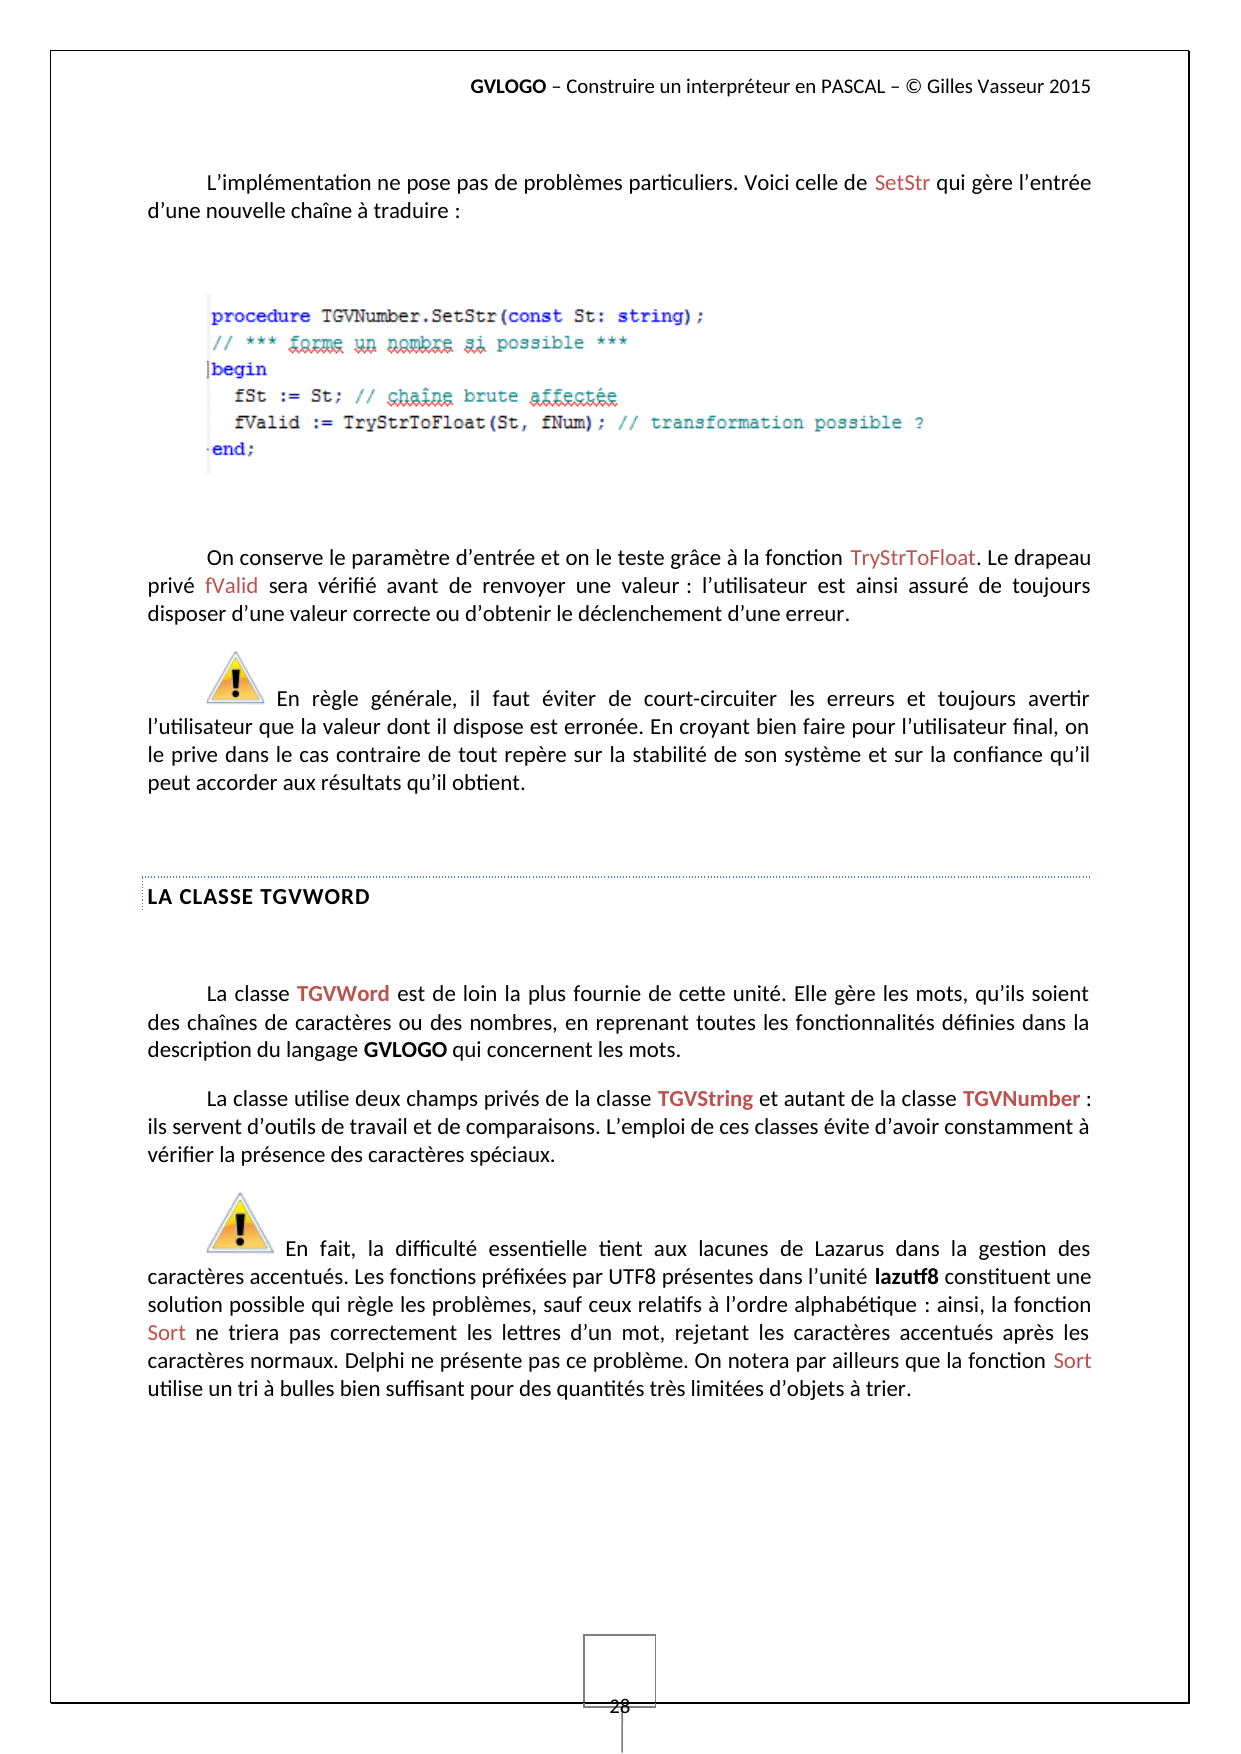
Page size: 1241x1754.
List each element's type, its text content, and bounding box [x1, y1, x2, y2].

text En règle générale, il faut éviter de court-circuiter les erreurs et toujours avertir l’utilisateur que la valeur dont il dispose est erronée. En croyant bien faire pour l’utilisateur final, on le prive dans le cas contraire de tout repère sur la stabilité de son système et sur la confiance qu’il peut accorder aux résultats qu’il obtient. [147, 648, 1092, 796]
picture [206, 648, 265, 707]
text La classe utilise deux champs privés de la classe TGVString et autant de la classe TGVNumber : ils servent d’outils de travail et de comparaisons. L’emploi de ces classes évite d’avoir constamment à vérifier la présence des caractères spéciaux. [147, 1084, 1092, 1168]
text On conserve le paramètre d’entrée et on le teste grâce à la fonction TryStrToFloat. Le drapeau privé fValid sera vérifié avant de renvoyer une valeur : l’utilisateur est ainsi assuré de toujours disposer d’une valeur correcte ou d’obtenir le déclenchement d’une erreur. [147, 543, 1092, 628]
subtitle La classe TGVWord [142, 876, 1092, 910]
picture [206, 1189, 274, 1257]
text L’implémentation ne pose pas de problèmes particuliers. Voici celle de SetStr qui gère l’entrée d’une nouvelle chaîne à traduire : [147, 168, 1092, 224]
picture [206, 294, 945, 474]
text La classe TGVWord est de loin la plus fournie de cette unité. Elle gère les mots, qu’ils soient des chaînes de caractères ou des nombres, en reprenant toutes les fonctionnalités définies dans la description du langage GVLOGO qui concernent les mots. [147, 979, 1092, 1064]
text En fait, la difficulté essentielle tient aux lacunes de Lazarus dans la gestion des caractères accentués. Les fonctions préfixées par UTF8 présentes dans l’unité lazutf8 constituent une solution possible qui règle les problèmes, sauf ceux relatifs à l’ordre alphabétique : ainsi, la fonction Sort ne triera pas correctement les lettres d’un mot, rejetant les caractères accentués après les caractères normaux. Delphi ne présente pas ce problème. On notera par ailleurs que la fonction Sort utilise un tri à bulles bien suffisant pour des quantités très limitées d’objets à trier. [147, 1189, 1092, 1402]
